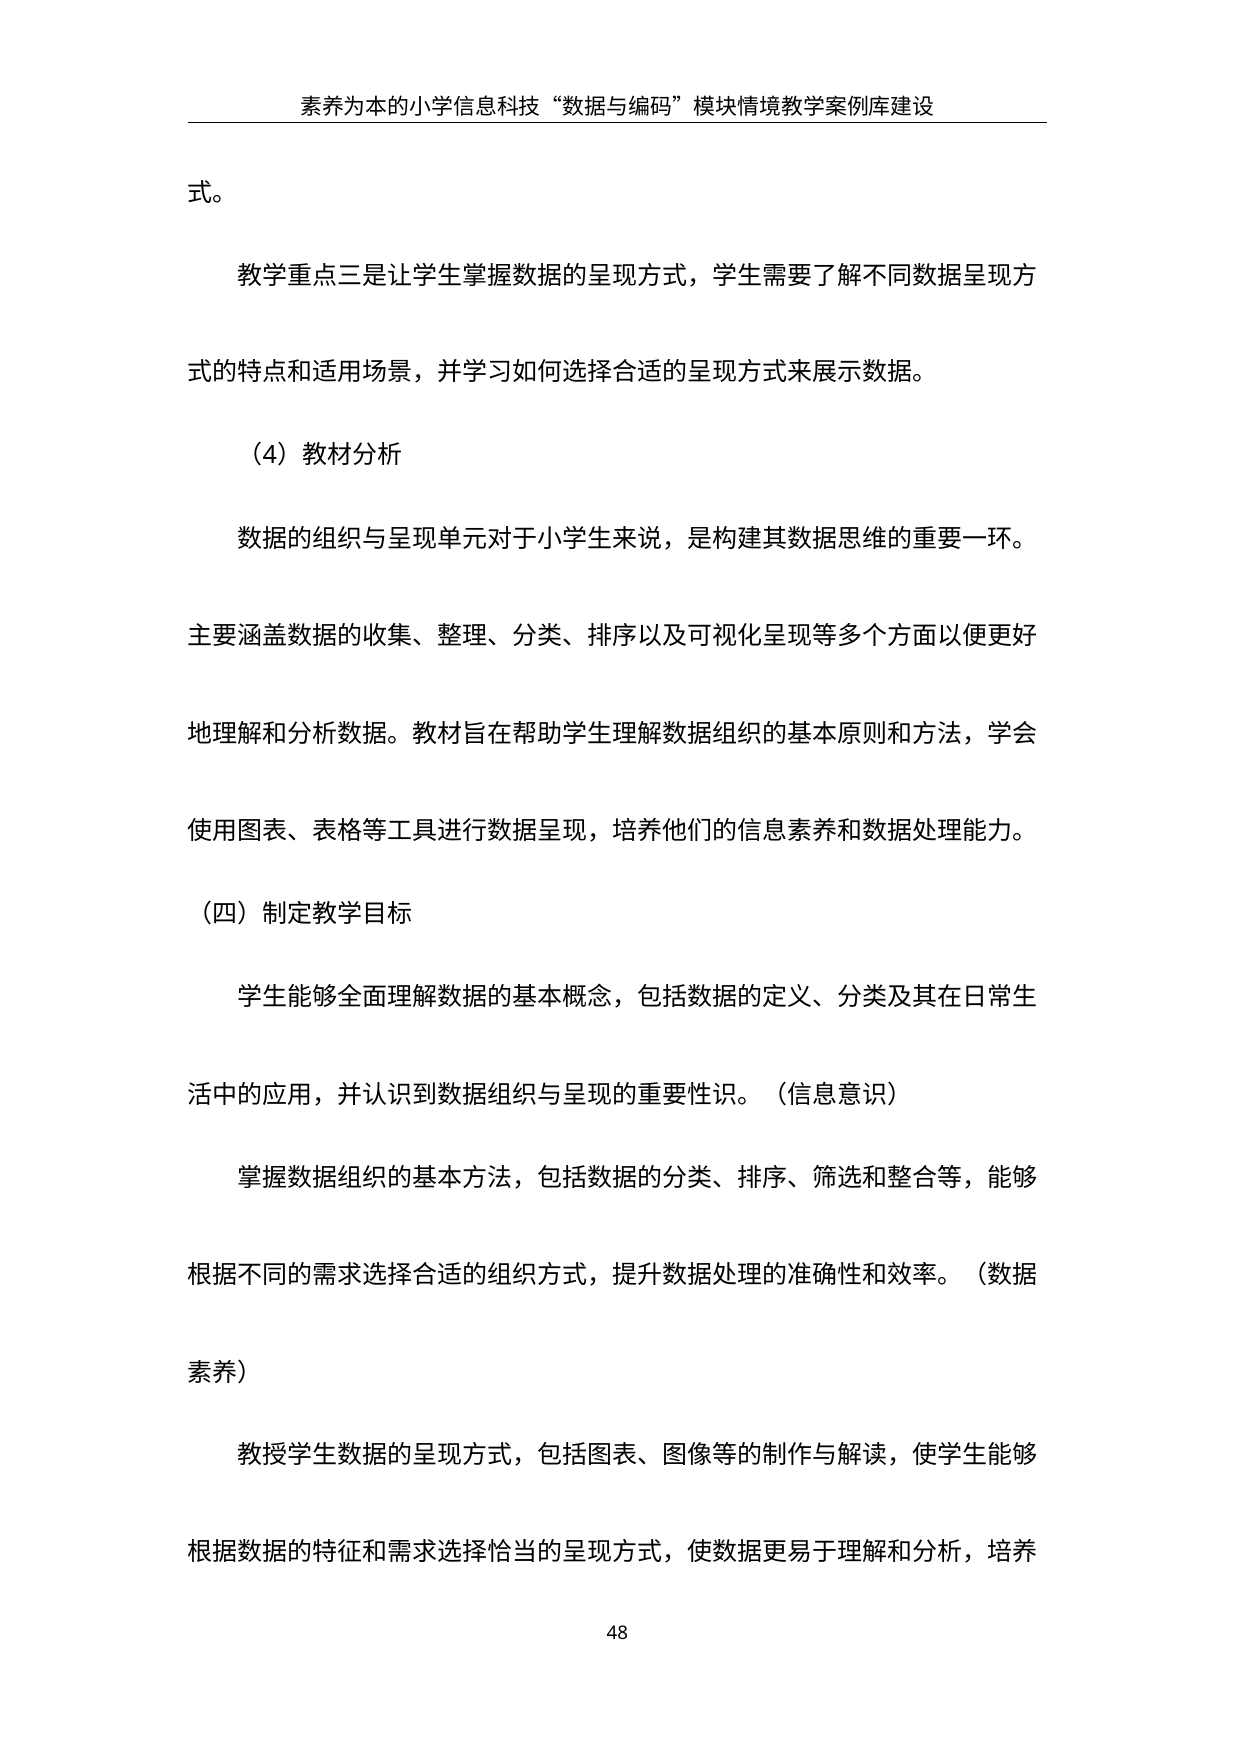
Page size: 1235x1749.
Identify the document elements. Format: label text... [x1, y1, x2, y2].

text 数据的组织与呈现单元对于小学生来说，是构建其数据思维的重要一环。主要涵盖数据的收集、整理、分类、排序以及可视化呈现等多个方面以便更好地理解和分析数据。教材旨在帮助学生理解数据组织的基本原则和方法，学会使用图表、表格等工具进行数据呈现，培养他们的信息素养和数据处理能力。 [187, 504, 1047, 861]
text （四）制定教学目标 [187, 879, 1047, 944]
text 掌握数据组织的基本方法，包括数据的分类、排序、筛选和整合等，能够根据不同的需求选择合适的组织方式，提升数据处理的准确性和效率。（数据素养） [187, 1143, 1047, 1403]
text 教学重点三是让学生掌握数据的呈现方式，学生需要了解不同数据呈现方式的特点和适用场景，并学习如何选择合适的呈现方式来展示数据。 [187, 241, 1047, 403]
text 学生能够全面理解数据的基本概念，包括数据的定义、分类及其在日常生活中的应用，并认识到数据组织与呈现的重要性识。（信息意识） [187, 962, 1047, 1125]
list （4）教材分析 [187, 421, 1047, 486]
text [187, 159, 1047, 224]
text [187, 1421, 1047, 1584]
